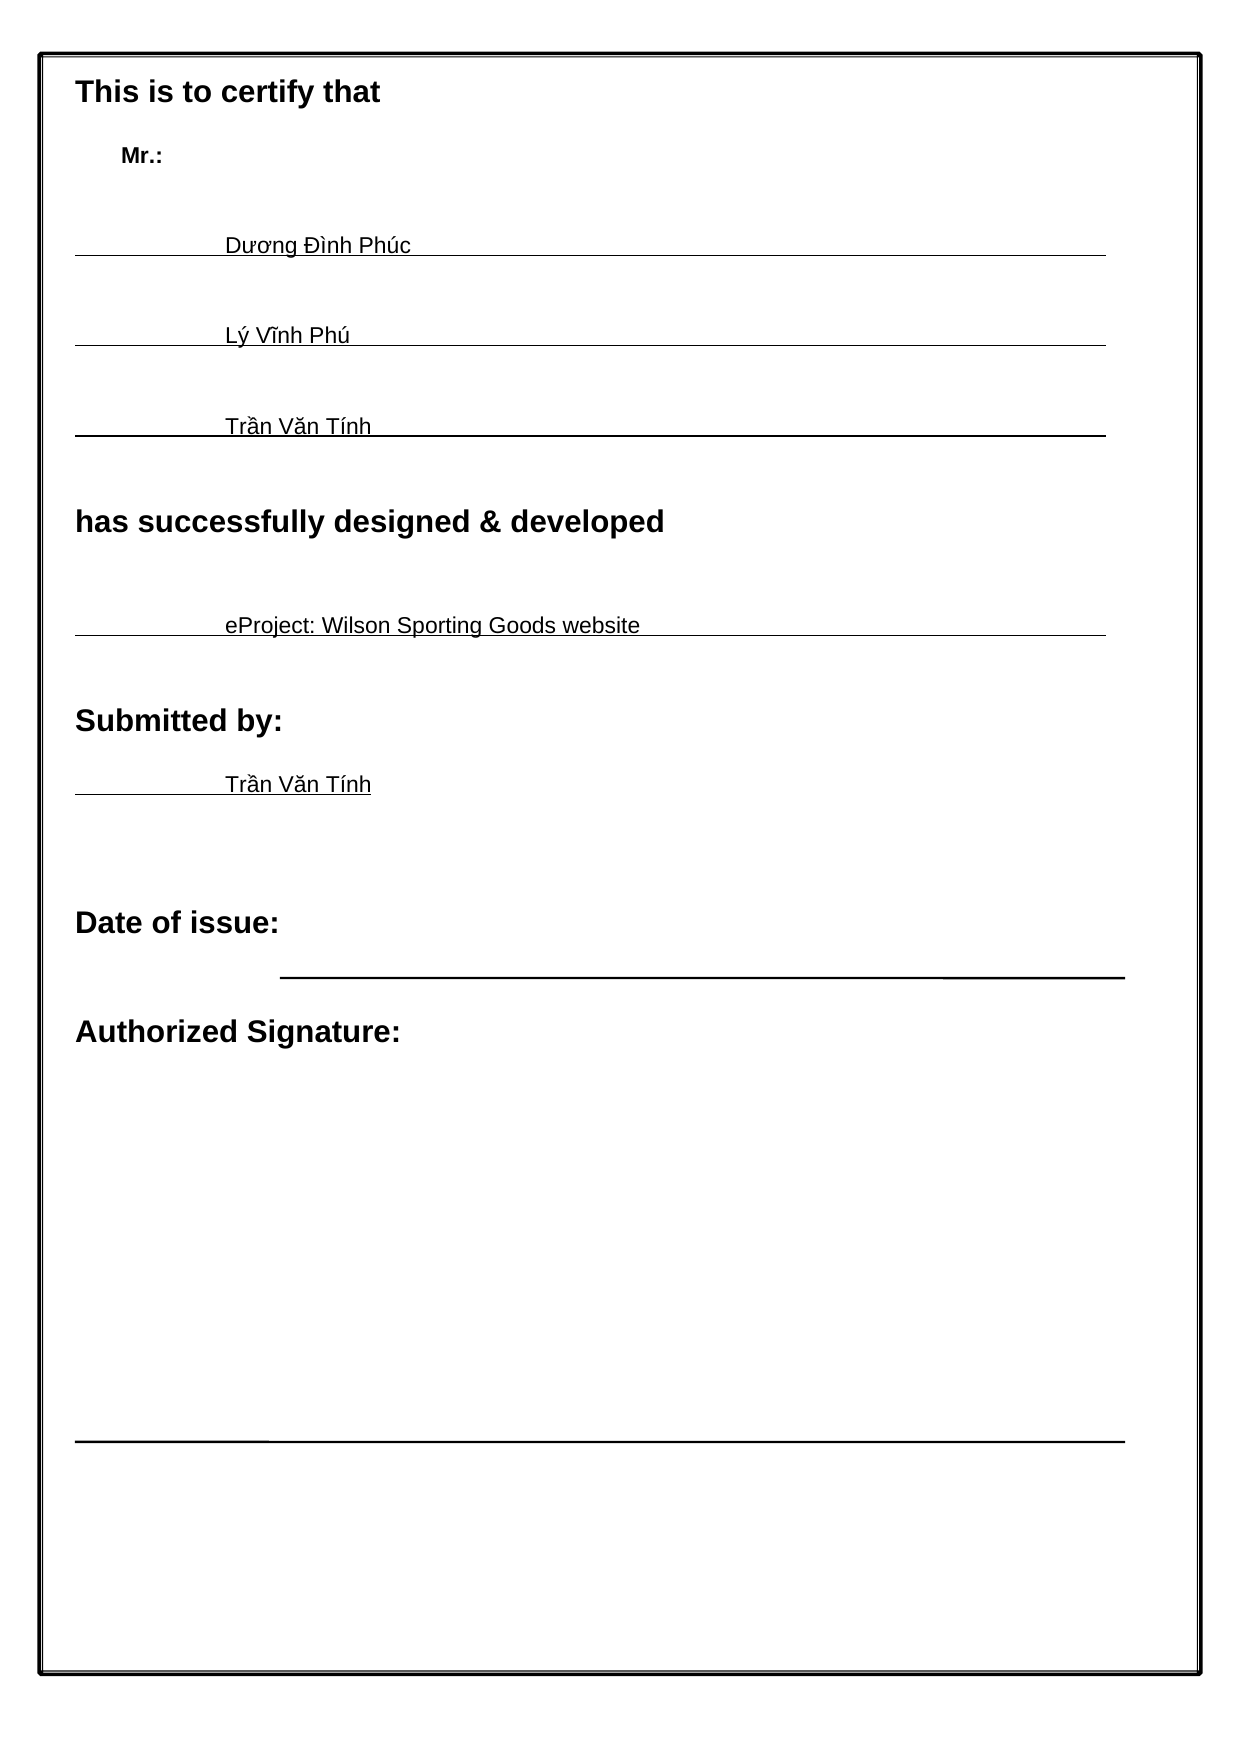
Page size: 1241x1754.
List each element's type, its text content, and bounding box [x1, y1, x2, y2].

text Lý Vĩnh Phú [75, 322, 1203, 349]
text Mr.: [75, 142, 1203, 168]
text Trần Văn Tính [75, 771, 1203, 798]
text Trần Văn Tính [75, 413, 1203, 439]
text Dương Đình Phúc [75, 232, 1203, 259]
text This is to certify that [75, 73, 1203, 109]
text Authorized Signature: [75, 1013, 1203, 1049]
text has successfully designed & developed [75, 503, 1203, 538]
text eProject: Wilson Sporting Goods website [75, 612, 1203, 638]
text Date of issue: [75, 904, 1203, 939]
text Submitted by: [75, 702, 1203, 738]
